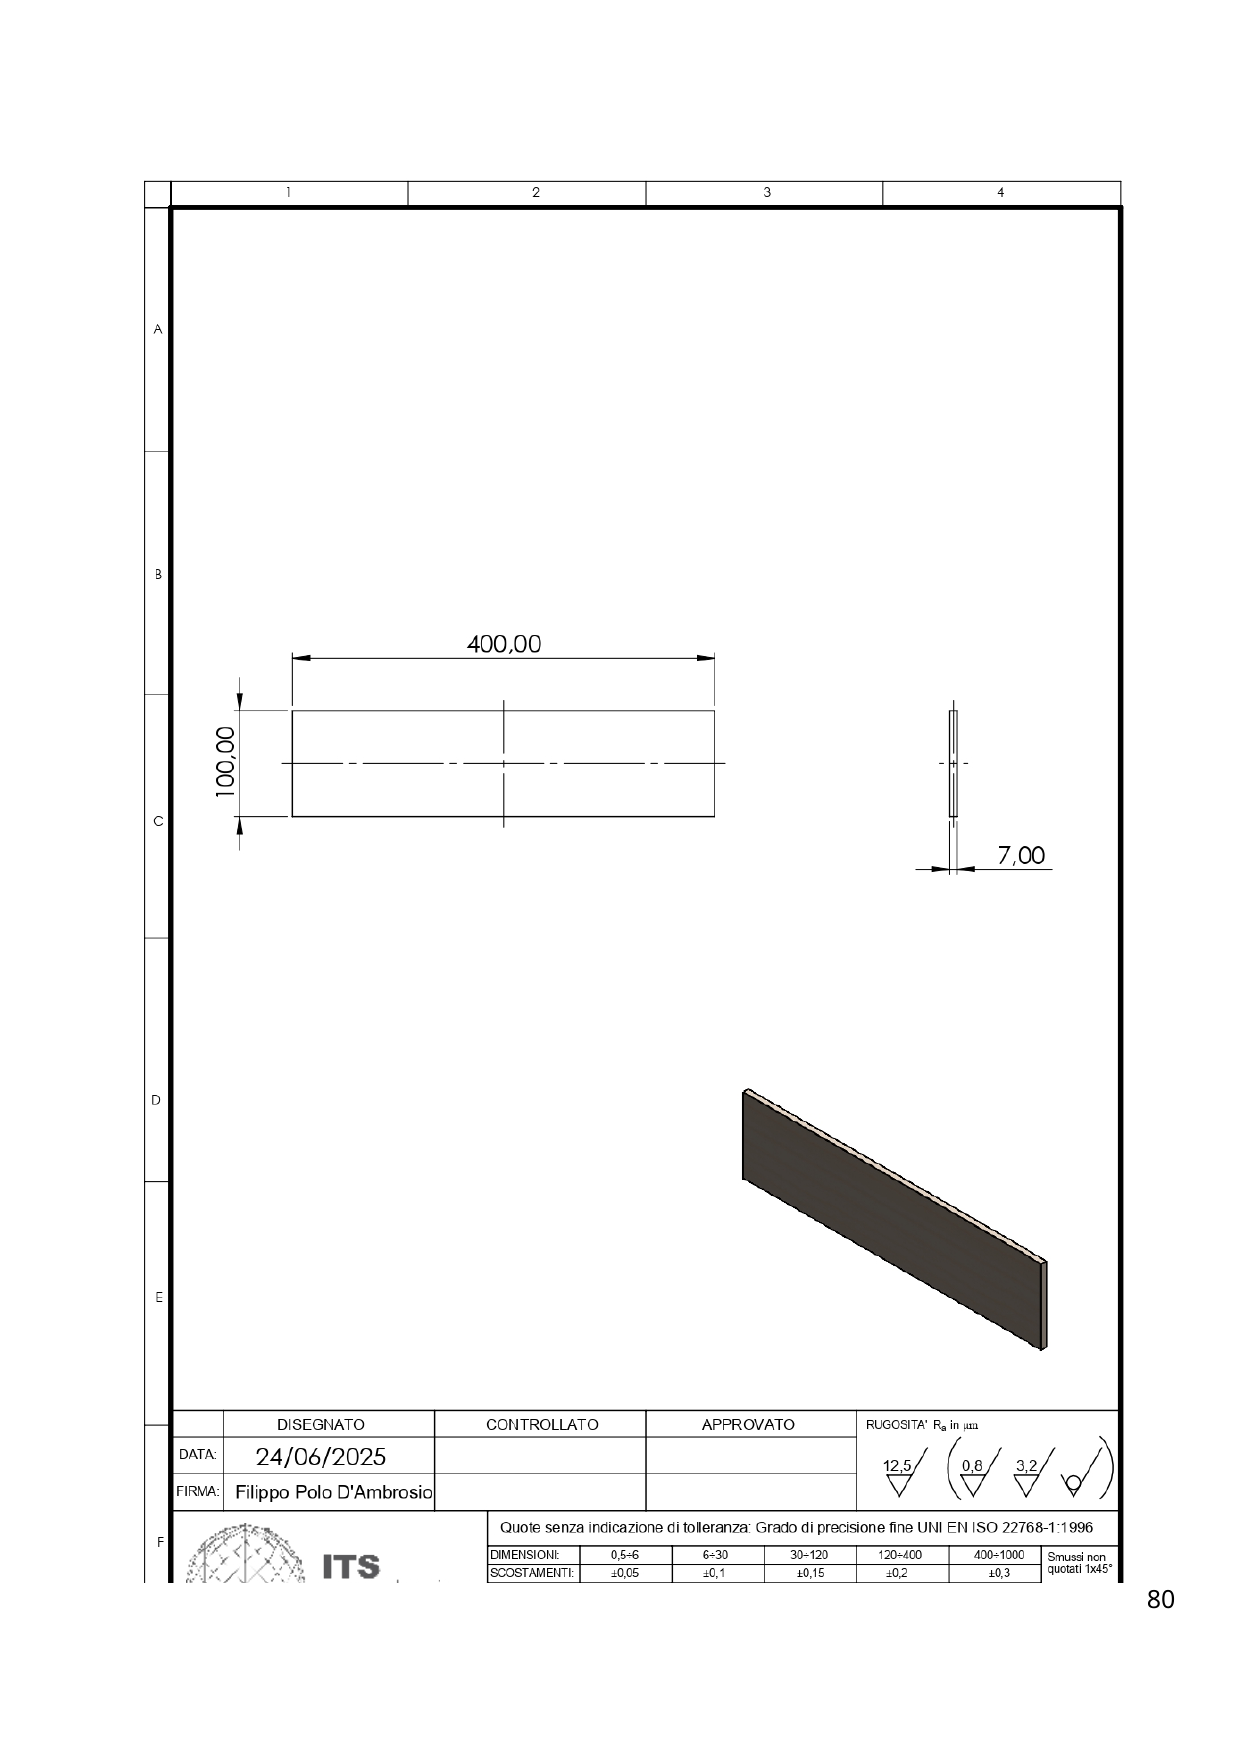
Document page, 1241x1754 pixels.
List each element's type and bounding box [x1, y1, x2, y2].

picture [65, 142, 1173, 1583]
